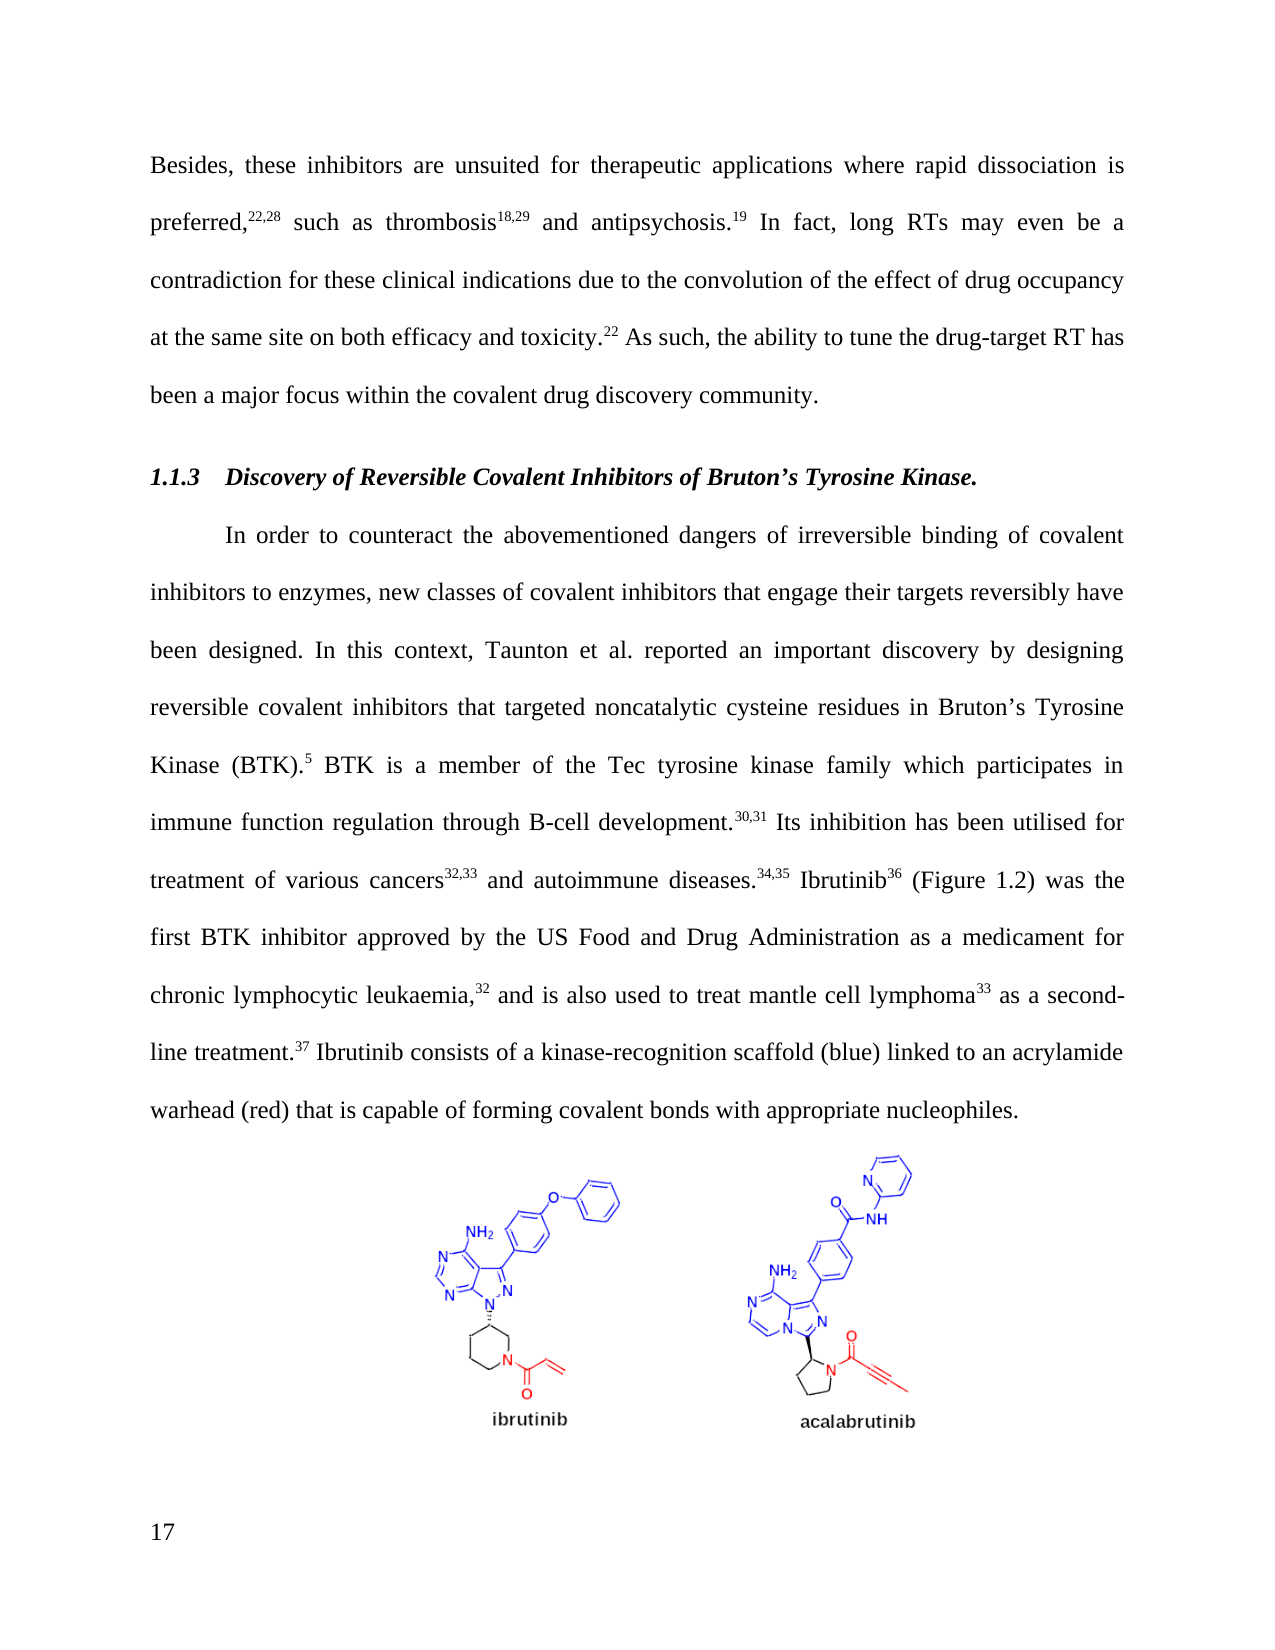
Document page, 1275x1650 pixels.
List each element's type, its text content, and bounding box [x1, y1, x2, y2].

text In order to counteract the abovementioned dangers of irreversible binding of covalent inhibitors to enzymes, new classes of covalent inhibitors that engage their targets reversibly have been designed. In this context, Taunton et al. reported an important discovery by designing reversible covalent inhibitors that targeted noncatalytic cysteine residues in Bruton’s Tyrosine Kinase (BTK).5 BTK is a member of the Tec tyrosine kinase family which participates in immune function regulation through B-cell development.30,31 Its inhibition has been utilised for treatment of various cancers32,33 and autoimmune diseases.34,35 Ibrutinib36 (Figure 1.2) was the first BTK inhibitor approved by the US Food and Drug Administration as a medicament for chronic lymphocytic leukaemia,32 and is also used to treat mantle cell lymphoma33 as a second-line treatment.37 Ibrutinib consists of a kinase-recognition scaffold (blue) linked to an acrylamide warhead (red) that is capable of forming covalent bonds with appropriate nucleophiles. [150, 520, 1125, 1124]
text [150, 150, 1125, 409]
subtitle Discovery of Reversible Covalent Inhibitors of Bruton’s Tyrosine Kinase. [150, 462, 1125, 491]
